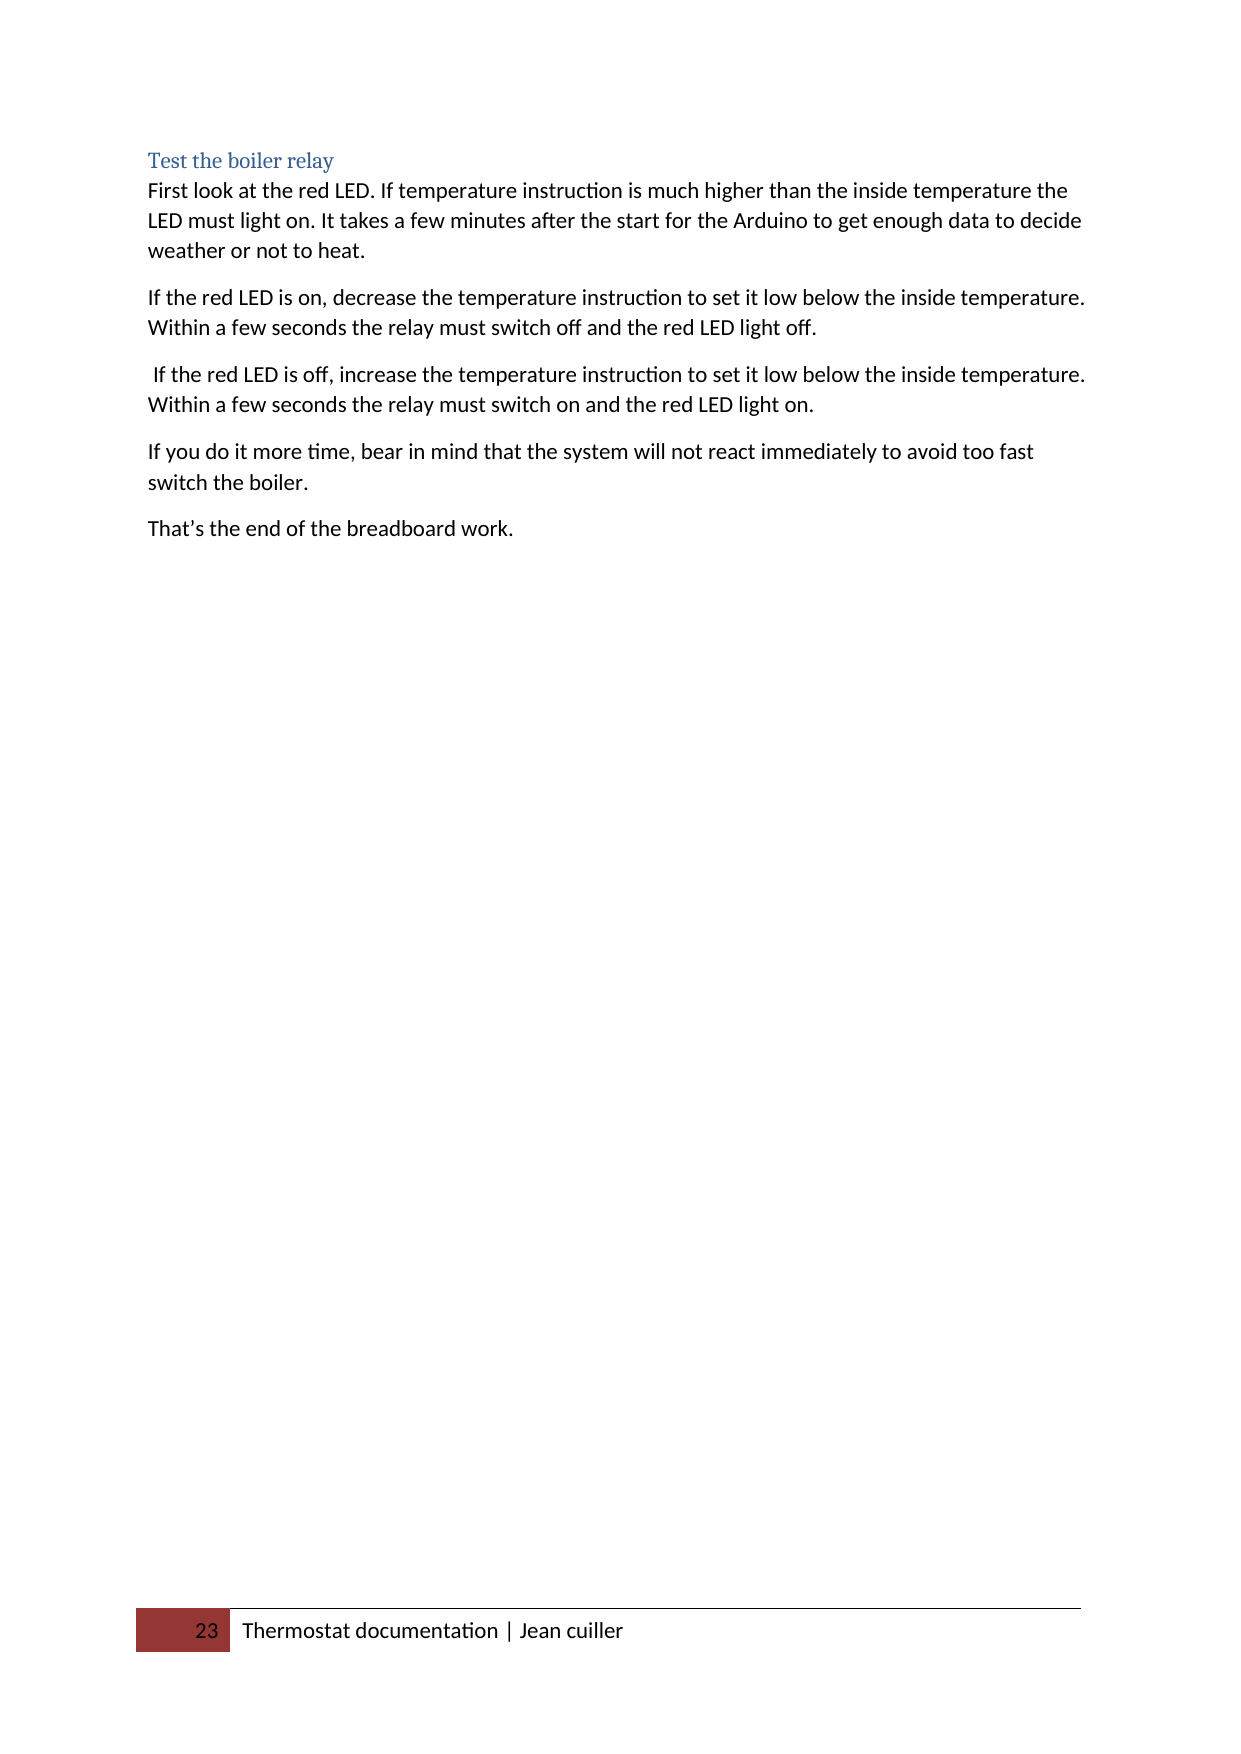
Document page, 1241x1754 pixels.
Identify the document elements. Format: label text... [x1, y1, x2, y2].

text That’s the end of the breadboard work. [148, 514, 1093, 543]
text First look at the red LED. If temperature instruction is much higher than the inside temperature the LED must light on. It takes a few minutes after the start for the Arduino to get enough data to decide weather or not to heat. [148, 176, 1093, 264]
subtitle Test the boiler relay [148, 148, 1093, 174]
text If the red LED is on, decrease the temperature instruction to set it low below the inside temperature. Within a few seconds the relay must switch off and the red LED light off. [148, 283, 1093, 342]
text If you do it more time, bear in mind that the system will not react immediately to avoid too fast switch the boiler. [148, 437, 1093, 496]
text If the red LED is off, increase the temperature instruction to set it low below the inside temperature. Within a few seconds the relay must switch on and the red LED light on. [148, 360, 1093, 419]
